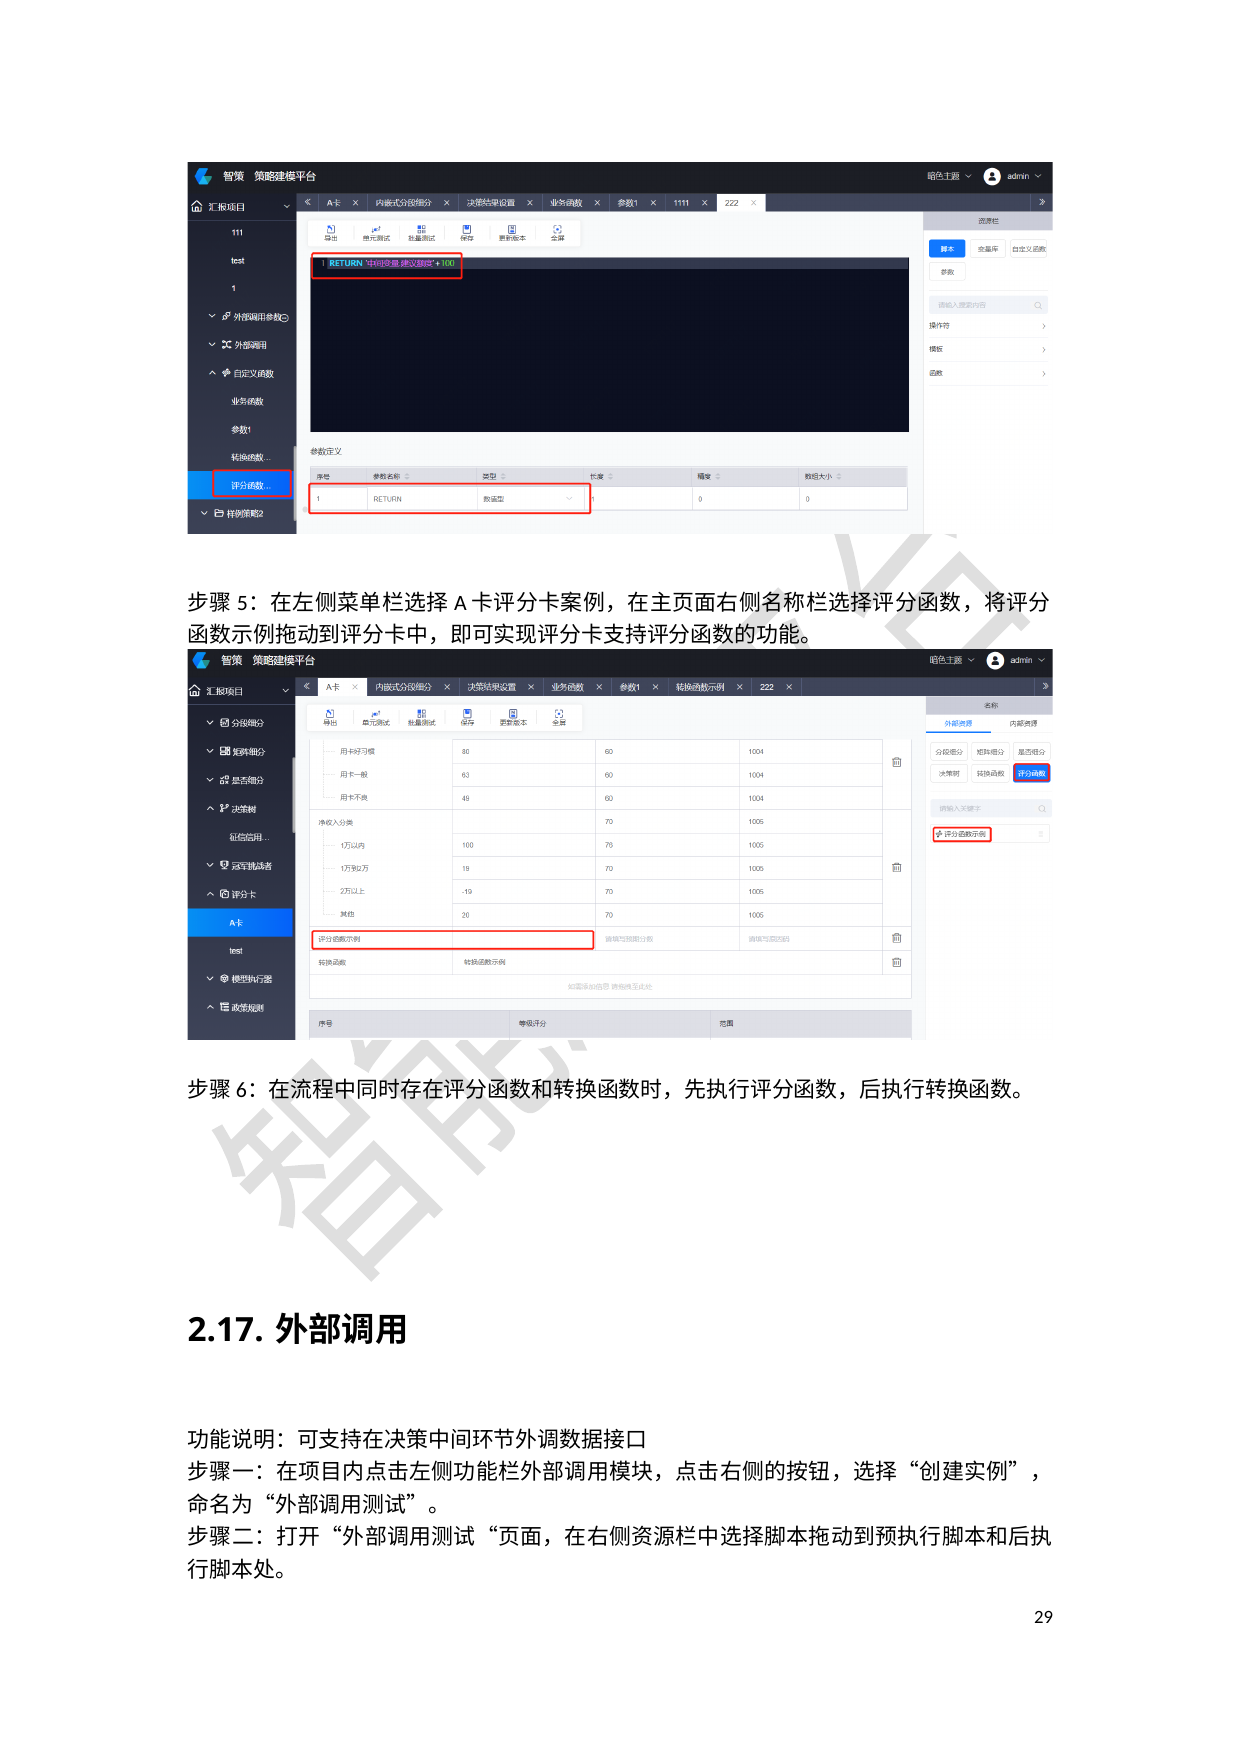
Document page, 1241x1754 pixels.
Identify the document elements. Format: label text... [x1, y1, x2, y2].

subtitle 外部调用 [187, 1294, 1053, 1359]
picture [187, 162, 1053, 534]
text 步骤二：打开“外部调用测试“页面，在右侧资源栏中选择脚本拖动到预执行脚本和后执行脚本处。 [187, 1519, 1053, 1584]
text 步骤6：在流程中同时存在评分函数和转换函数时，先执行评分函数，后执行转换函数。 [187, 1072, 1053, 1104]
text 功能说明：可支持在决策中间环节外调数据接口 [187, 1421, 1053, 1454]
picture [187, 649, 1053, 1040]
text 步骤一：在项目内点击左侧功能栏外部调用模块，点击右侧的按钮，选择“创建实例”，命名为“外部调用测试”。 [187, 1454, 1053, 1519]
text 步骤5：在左侧菜单栏选择A卡评分卡案例，在主页面右侧名称栏选择评分函数，将评分函数示例拖动到评分卡中，即可实现评分卡支持评分函数的功能。 [187, 584, 1053, 649]
